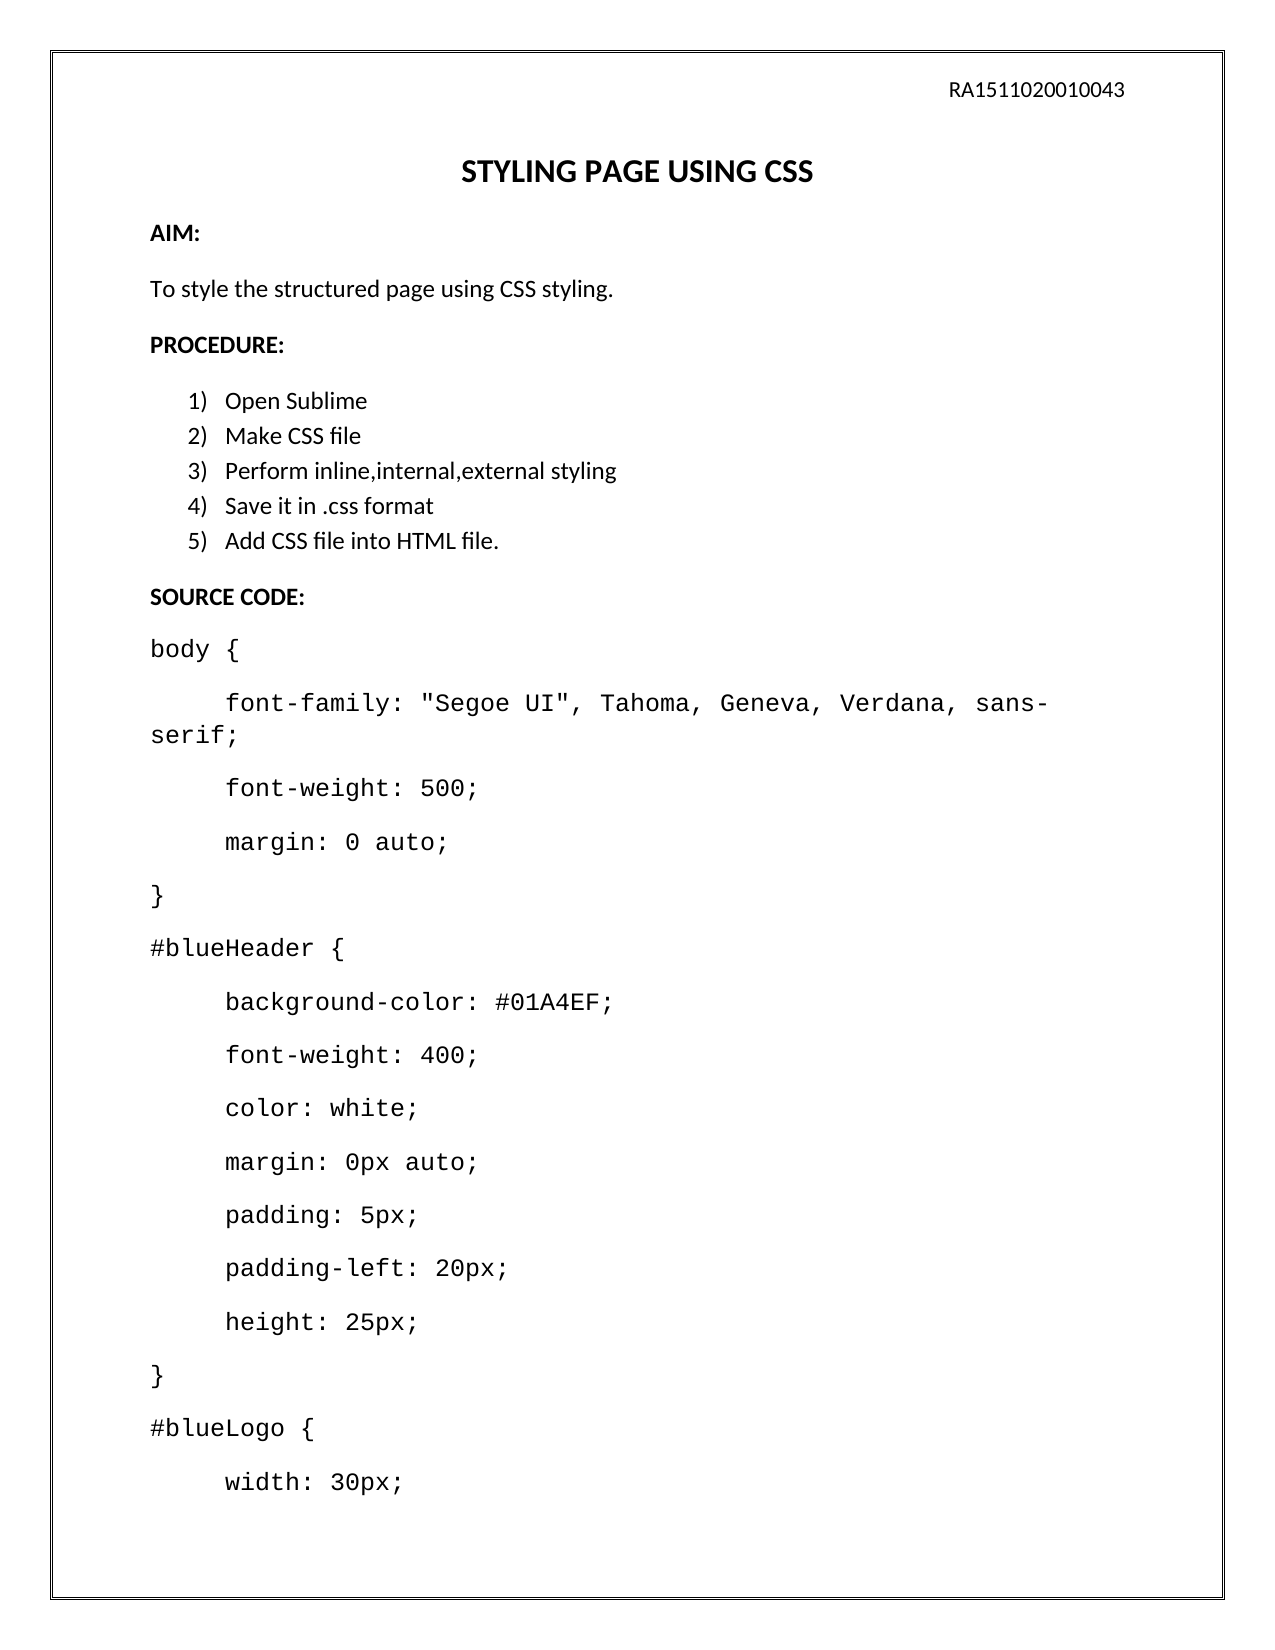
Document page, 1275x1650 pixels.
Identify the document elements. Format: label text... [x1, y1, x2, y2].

text width: 30px; [150, 1469, 1125, 1498]
text color: white; [150, 1096, 1125, 1124]
list Open Sublime [187, 385, 1125, 416]
text height: 25px; [150, 1309, 1125, 1338]
list Save it in .css format [187, 490, 1125, 521]
list Perform inline,internal,external styling [187, 455, 1125, 486]
text body { [150, 637, 1125, 665]
text To style the structured page using CSS styling. [150, 273, 1125, 304]
text #blueHeader { [150, 936, 1125, 964]
list Make CSS file [187, 420, 1125, 451]
text AIM: [150, 218, 1125, 248]
text margin: 0 auto; [150, 829, 1125, 858]
text } [150, 1363, 1125, 1391]
text } [150, 883, 1125, 911]
text #blueLogo { [150, 1416, 1125, 1444]
text margin: 0px auto; [150, 1149, 1125, 1178]
text STYLING PAGE USING CSS [150, 150, 1125, 191]
text font-weight: 400; [150, 1043, 1125, 1071]
text font-family: "Segoe UI", Tahoma, Geneva, Verdana, sans-serif; [150, 690, 1125, 751]
text padding-left: 20px; [150, 1256, 1125, 1284]
text font-weight: 500; [150, 776, 1125, 804]
list Add CSS file into HTML file. [187, 525, 1125, 556]
text PROCEDURE: [150, 329, 1125, 360]
text background-color: #01A4EF; [150, 989, 1125, 1018]
text SOURCE CODE: [150, 581, 1125, 611]
text padding: 5px; [150, 1203, 1125, 1231]
